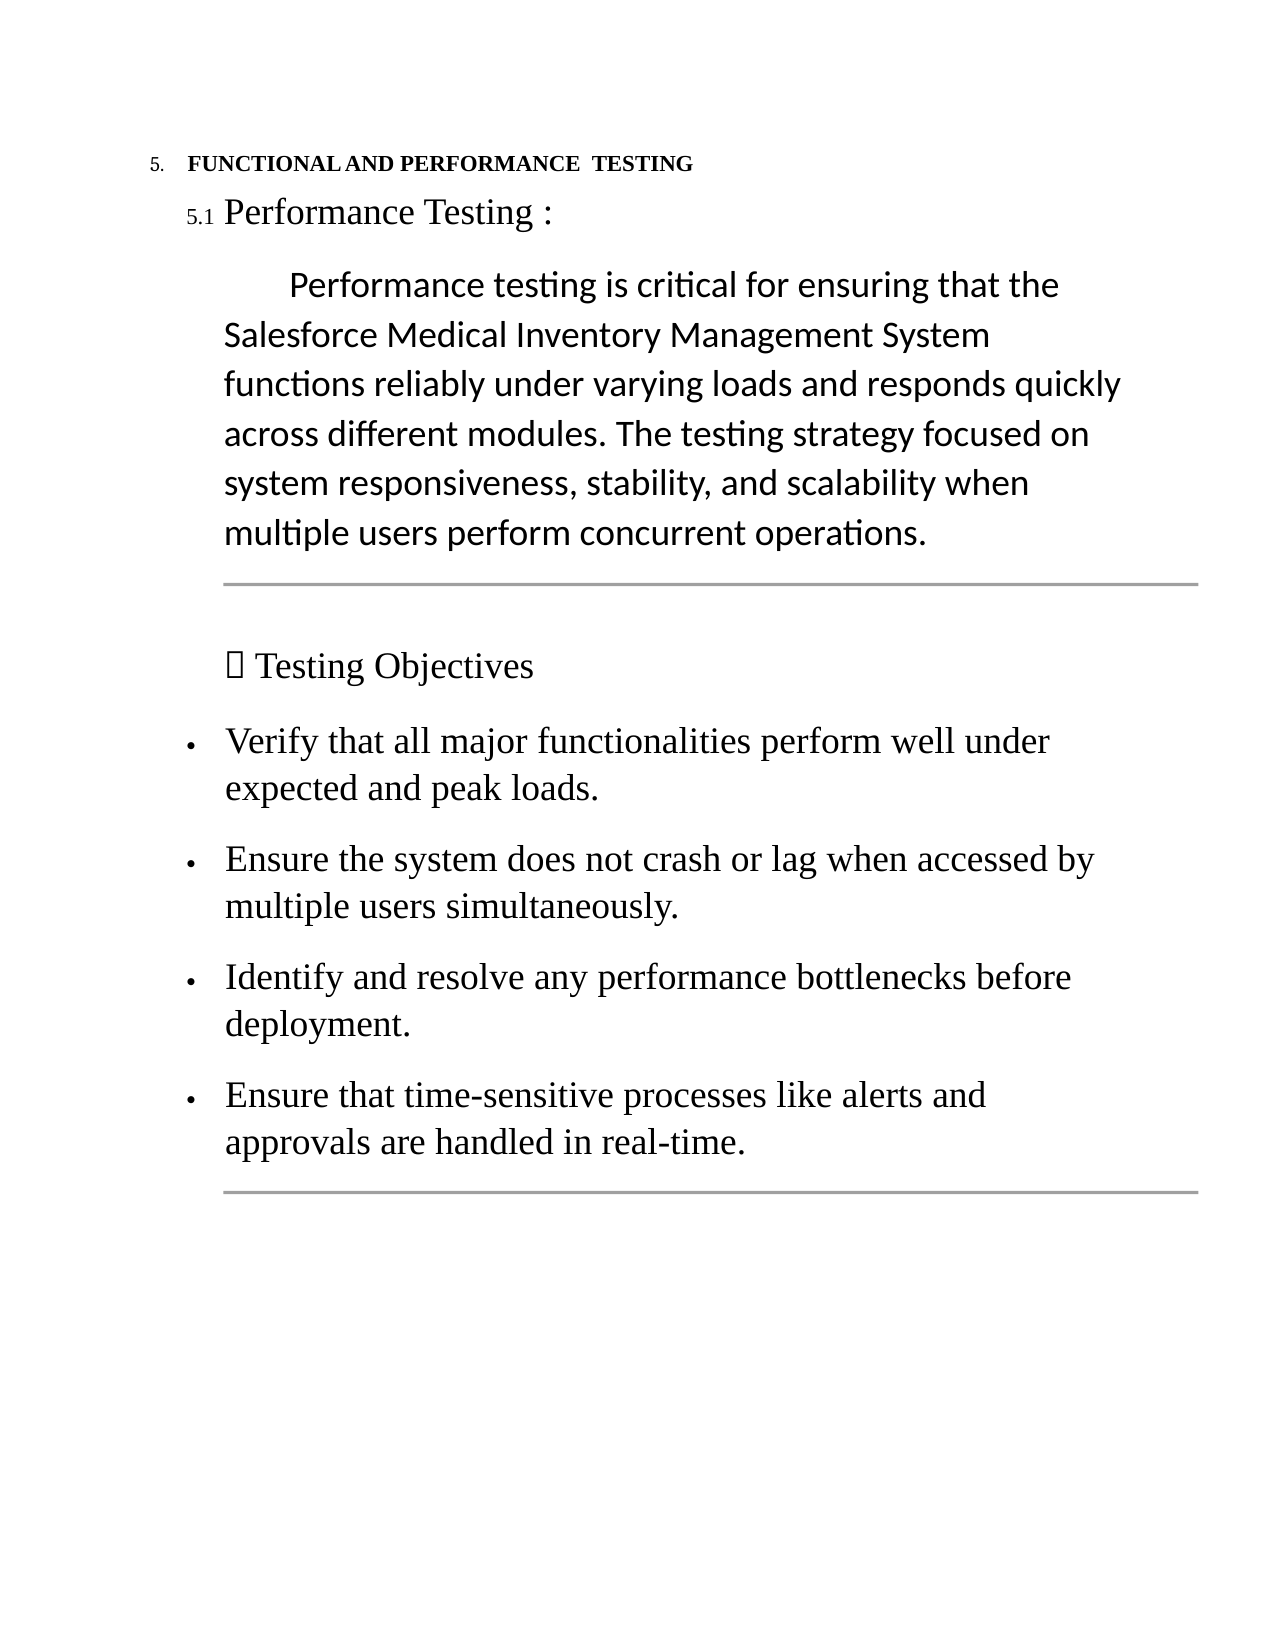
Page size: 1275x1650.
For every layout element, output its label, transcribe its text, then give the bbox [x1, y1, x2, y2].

list FUNCTIONAL AND PERFORMANCE TESTING [150, 150, 1125, 177]
list Identify and resolve any performance bottlenecks before deployment. [187, 955, 1125, 1044]
list Verify that all major functionalities perform well under expected and peak loads. [187, 718, 1125, 808]
text Performance testing is critical for ensuring that the Salesforce Medical Inventory Management System functions reliably under varying loads and responds quickly across different modules. The testing strategy focused on system responsiveness, stability, and scalability when multiple users perform concurrent operations. [223, 261, 1125, 554]
text 🔹 Testing Objectives [223, 638, 1125, 689]
list Ensure that time-sensitive processes like alerts and approvals are handled in real-time. [187, 1073, 1125, 1162]
list Ensure the system does not crash or lag when accessed by multiple users simultaneously. [187, 837, 1125, 926]
list Performance Testing : [186, 189, 1125, 233]
